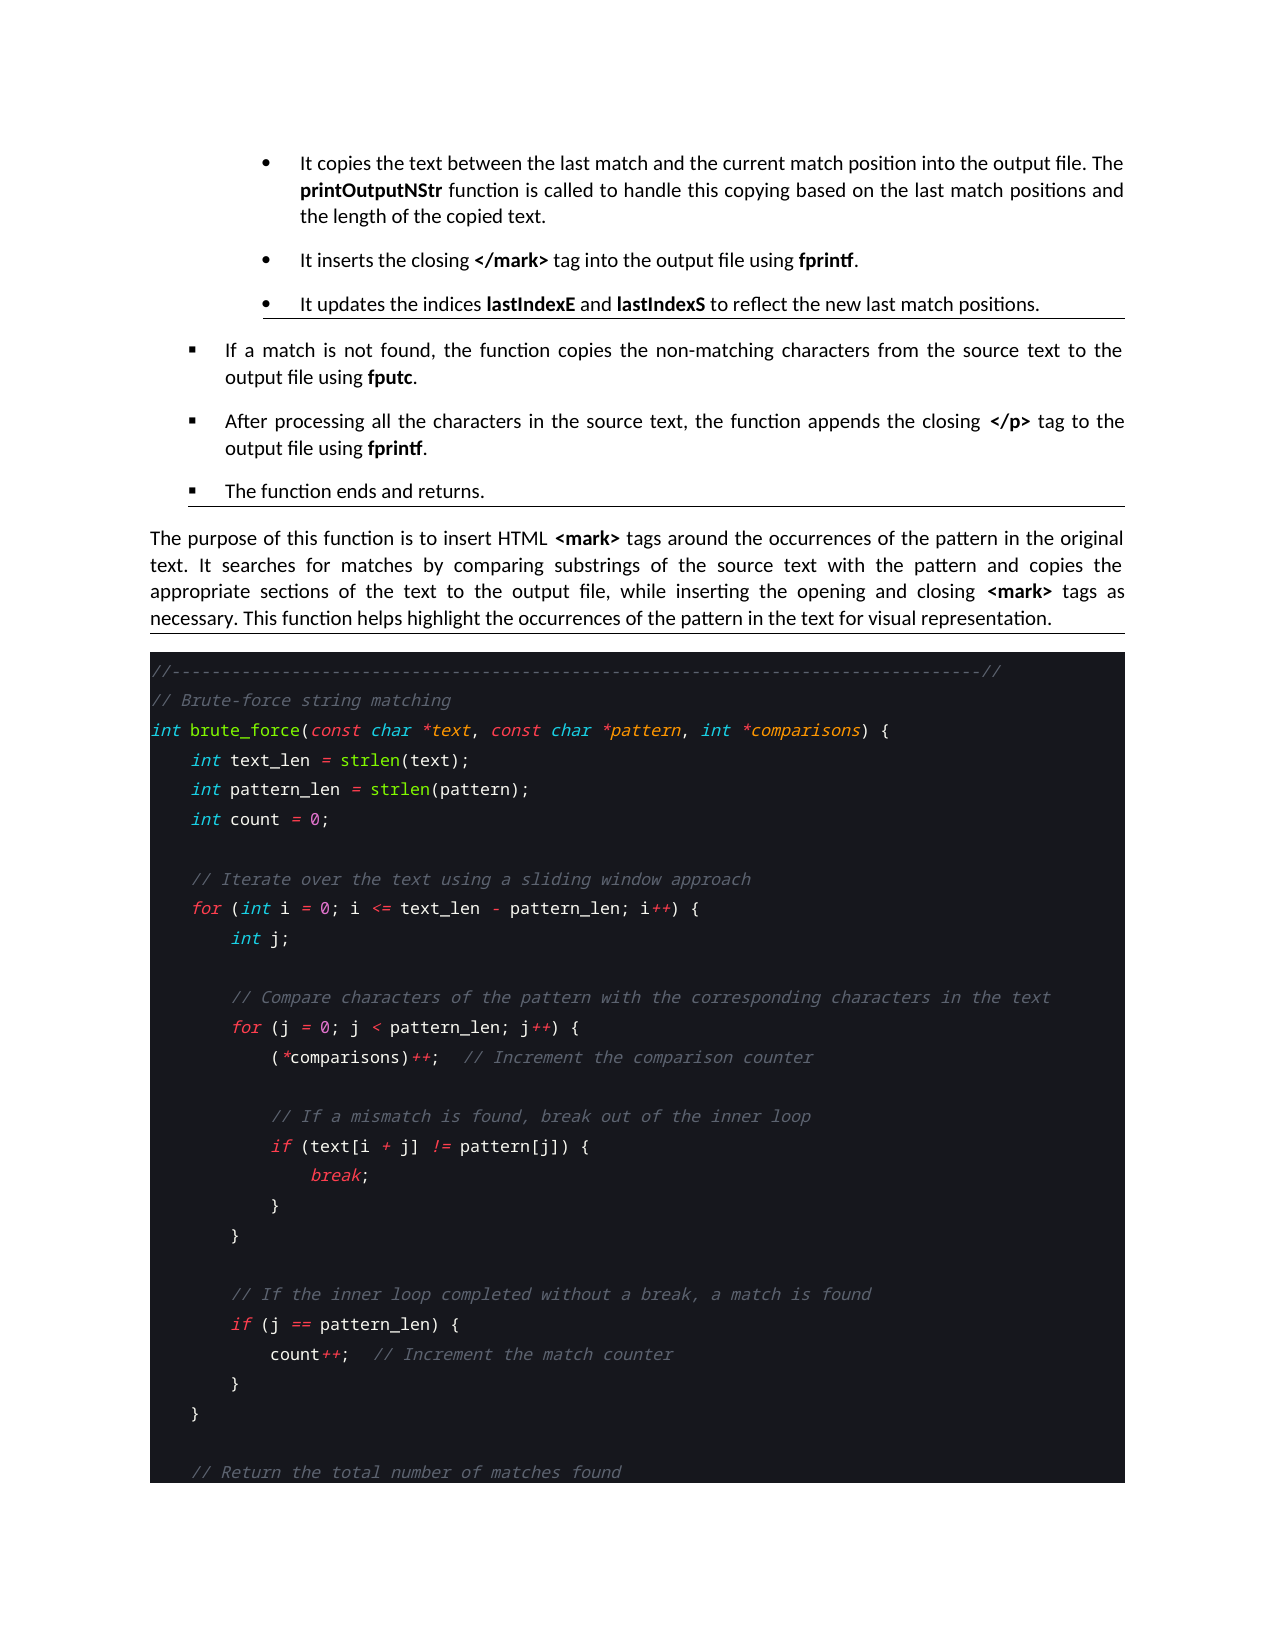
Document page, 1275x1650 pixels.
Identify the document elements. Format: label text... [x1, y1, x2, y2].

text // Return the total number of matches found [150, 1454, 1125, 1483]
text // Brute-force string matching [150, 682, 1125, 712]
text int j; [150, 919, 1125, 949]
text } [150, 1216, 1125, 1246]
text // Compare characters of the pattern with the corresponding characters in the text [150, 979, 1125, 1008]
text int brute_force(const char *text, const char *pattern, int *comparisons) { [150, 712, 1125, 741]
list It updates the indices lastIndexE and lastIndexS to reflect the new last match positions. [262, 291, 1125, 319]
list If a match is not found, the function copies the non-matching characters from the source text to the output file using fputc. [187, 337, 1125, 390]
text int count = 0; [150, 801, 1125, 830]
text int text_len = strlen(text); [150, 741, 1125, 771]
text int pattern_len = strlen(pattern); [150, 771, 1125, 801]
text //---------------------------------------------------------------------------------// [150, 652, 1125, 682]
text // If the inner loop completed without a break, a match is found [150, 1276, 1125, 1305]
text break; [150, 1157, 1125, 1187]
text count++; // Increment the match counter [150, 1335, 1125, 1365]
text (*comparisons)++; // Increment the comparison counter [150, 1038, 1125, 1068]
text // Iterate over the text using a sliding window approach [150, 860, 1125, 890]
list It inserts the closing </mark> tag into the output file using fprintf. [262, 247, 1125, 273]
text if (text[i + j] != pattern[j]) { [150, 1127, 1125, 1157]
text } [150, 1187, 1125, 1216]
text if (j == pattern_len) { [150, 1305, 1125, 1335]
list The function ends and returns. [187, 478, 1125, 507]
text } [150, 1394, 1125, 1424]
list It copies the text between the last match and the current match position into the output file. The printOutputNStr function is called to handle this copying based on the last match positions and the length of the copied text. [262, 150, 1125, 229]
text // If a mismatch is found, break out of the inner loop [150, 1098, 1125, 1127]
text for (j = 0; j < pattern_len; j++) { [150, 1008, 1125, 1038]
text } [150, 1365, 1125, 1394]
list After processing all the characters in the source text, the function appends the closing </p> tag to the output file using fprintf. [187, 408, 1125, 460]
text The purpose of this function is to insert HTML <mark> tags around the occurrences of the pattern in the original text. It searches for matches by comparing substrings of the source text with the pattern and copies the appropriate sections of the text to the output file, while inserting the opening and closing <mark> tags as necessary. This function helps highlight the occurrences of the pattern in the text for visual representation. [150, 525, 1125, 633]
text for (int i = 0; i <= text_len - pattern_len; i++) { [150, 890, 1125, 919]
